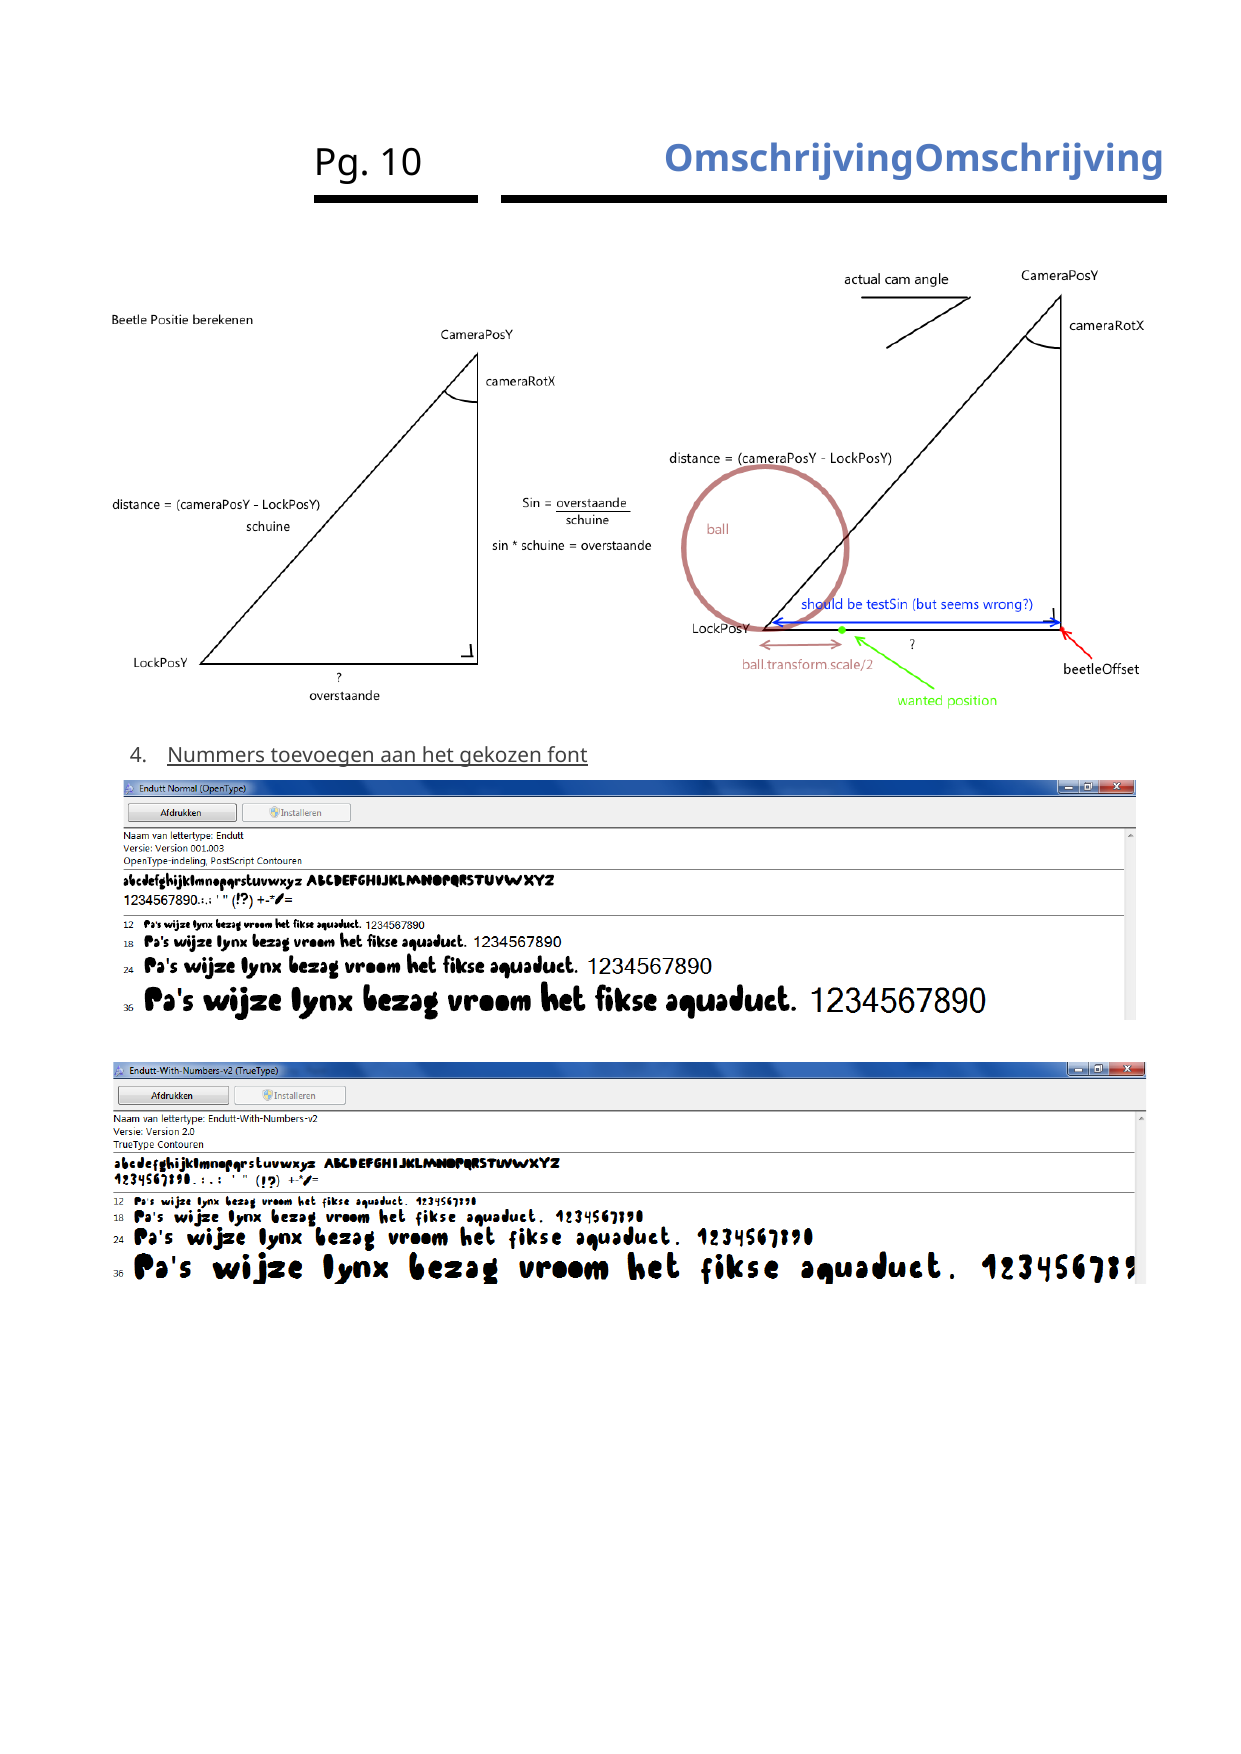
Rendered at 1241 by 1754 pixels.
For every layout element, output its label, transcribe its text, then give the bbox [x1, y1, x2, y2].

picture [92, 255, 1160, 713]
picture [113, 1062, 1147, 1284]
picture [123, 780, 1136, 1020]
list Nummers toevoegen aan het gekozen font [129, 740, 1167, 769]
